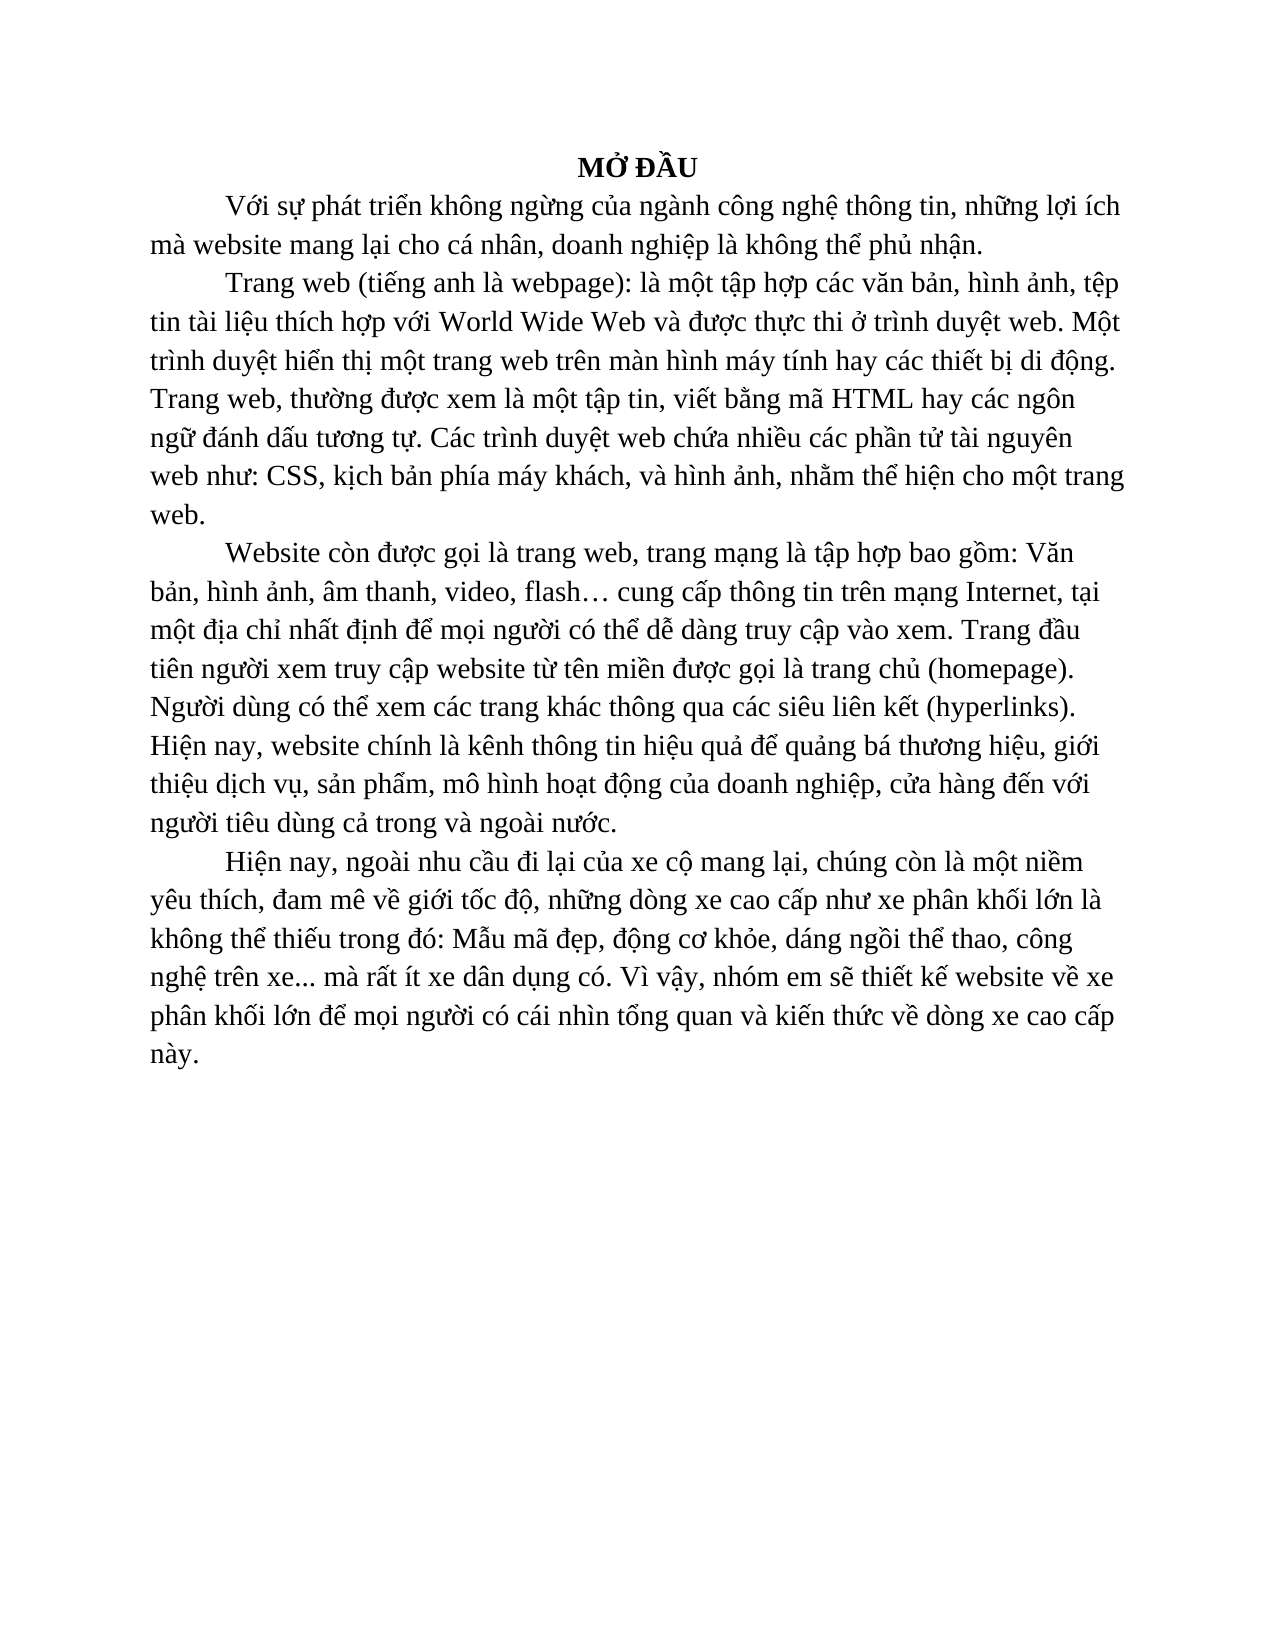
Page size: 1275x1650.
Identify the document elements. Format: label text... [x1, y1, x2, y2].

text Trang web (tiếng anh là webpage): là một tập hợp các văn bản, hình ảnh, tệp tin tài liệu thích hợp với World Wide Web và được thực thi ở trình duyệt web. Một trình duyệt hiển thị một trang web trên màn hình máy tính hay các thiết bị di động. Trang web, thường được xem là một tập tin, viết bằng mã HTML hay các ngôn ngữ đánh dấu tương tự. Các trình duyệt web chứa nhiều các phần tử tài nguyên web như: CSS, kịch bản phía máy khách, và hình ảnh, nhằm thể hiện cho một trang web. [150, 266, 1125, 530]
text Website còn được gọi là trang web, trang mạng là tập hợp bao gồm: Văn bản, hình ảnh, âm thanh, video, flash… cung cấp thông tin trên mạng Internet, tại một địa chỉ nhất định để mọi người có thể dễ dàng truy cập vào xem. Trang đầu tiên người xem truy cập website từ tên miền được gọi là trang chủ (homepage). Người dùng có thể xem các trang khác thông qua các siêu liên kết (hyperlinks). Hiện nay, website chính là kênh thông tin hiệu quả để quảng bá thương hiệu, giới thiệu dịch vụ, sản phẩm, mô hình hoạt động của doanh nghiệp, cửa hàng đến với người tiêu dùng cả trong và ngoài nước. [150, 535, 1125, 839]
text Hiện nay, ngoài nhu cầu đi lại của xe cộ mang lại, chúng còn là một niềm yêu thích, đam mê về giới tốc độ, những dòng xe cao cấp như xe phân khối lớn là không thể thiếu trong đó: Mẫu mã đẹp, động cơ khỏe, dáng ngồi thể thao, công nghệ trên xe... mà rất ít xe dân dụng có. Vì vậy, nhóm em sẽ thiết kế website về xe phân khối lớn để mọi người có cái nhìn tổng quan và kiến thức về dòng xe cao cấp này. [150, 844, 1125, 1070]
text Với sự phát triển không ngừng của ngành công nghệ thông tin, những lợi ích mà website mang lại cho cá nhân, doanh nghiệp là không thể phủ nhận. [150, 188, 1125, 261]
text MỞ ĐẦU [150, 150, 1125, 183]
